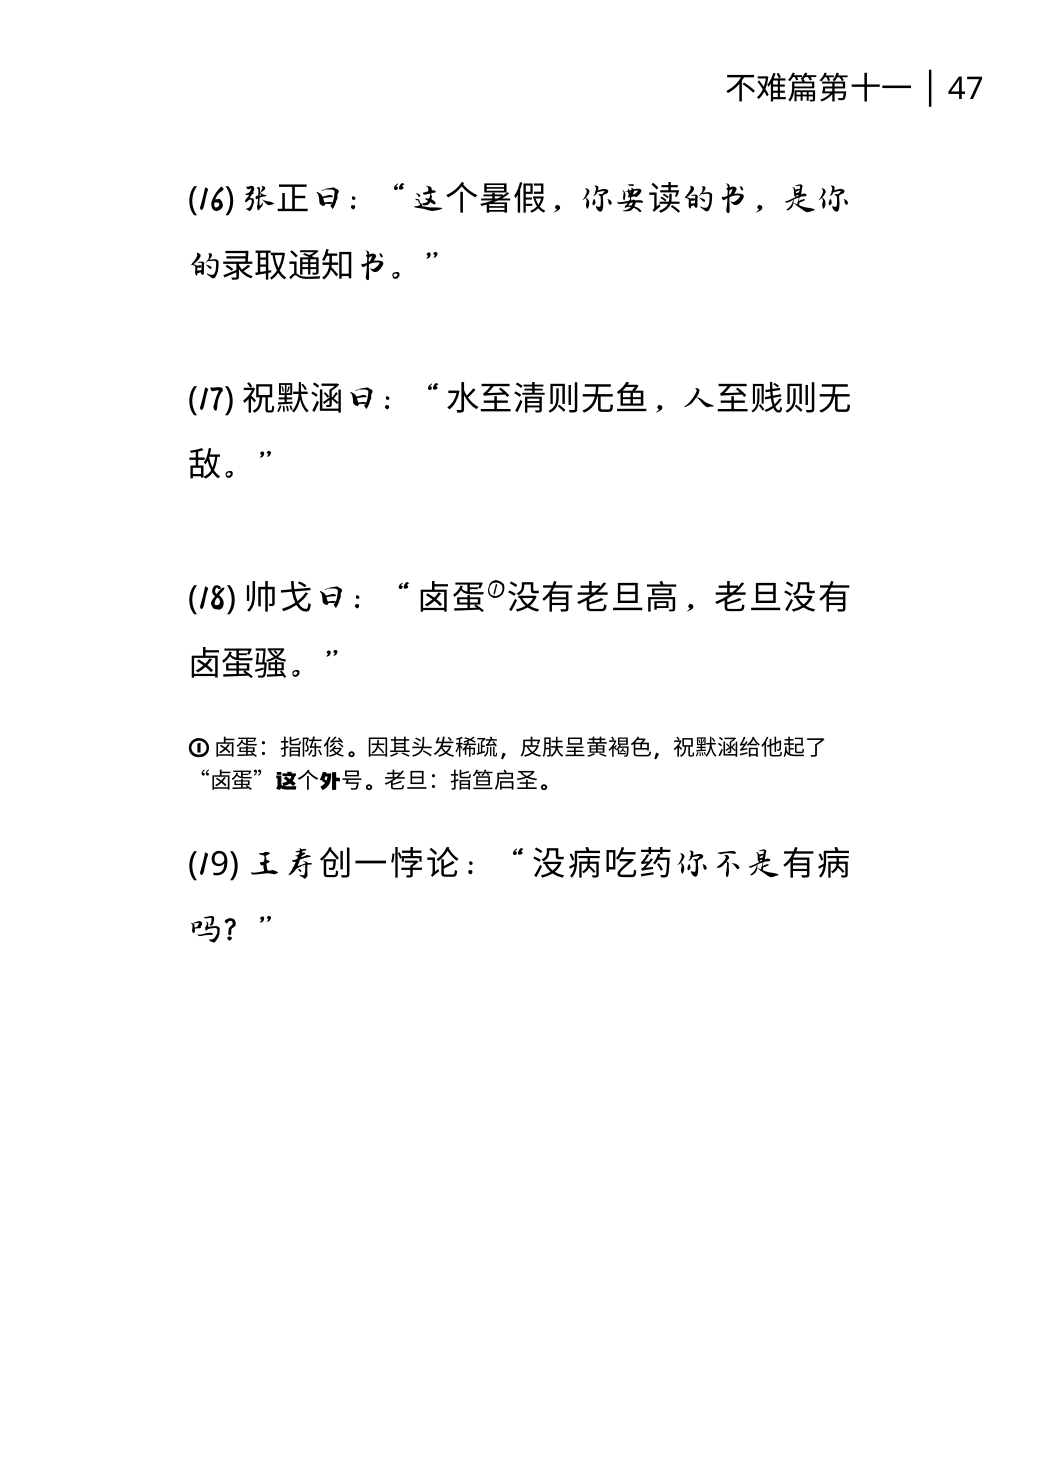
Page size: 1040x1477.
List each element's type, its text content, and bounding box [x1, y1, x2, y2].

text ①卤蛋：指陈俊。因其头发稀疏，皮肤呈黄褐色，祝默涵给他起了“卤蛋”这个外号。老旦：指笪启圣。 [188, 731, 852, 798]
list 张正曰：“这个暑假，你要读的书，是你的录取通知书。” [188, 166, 852, 299]
list 王寿创一悖论：“没病吃药你不是有病吗？” [188, 831, 852, 964]
list 帅戈曰：“卤蛋①没有老旦高，老旦没有卤蛋骚。” [188, 565, 852, 698]
list 祝默涵曰：“水至清则无鱼，人至贱则无敌。” [188, 366, 852, 499]
